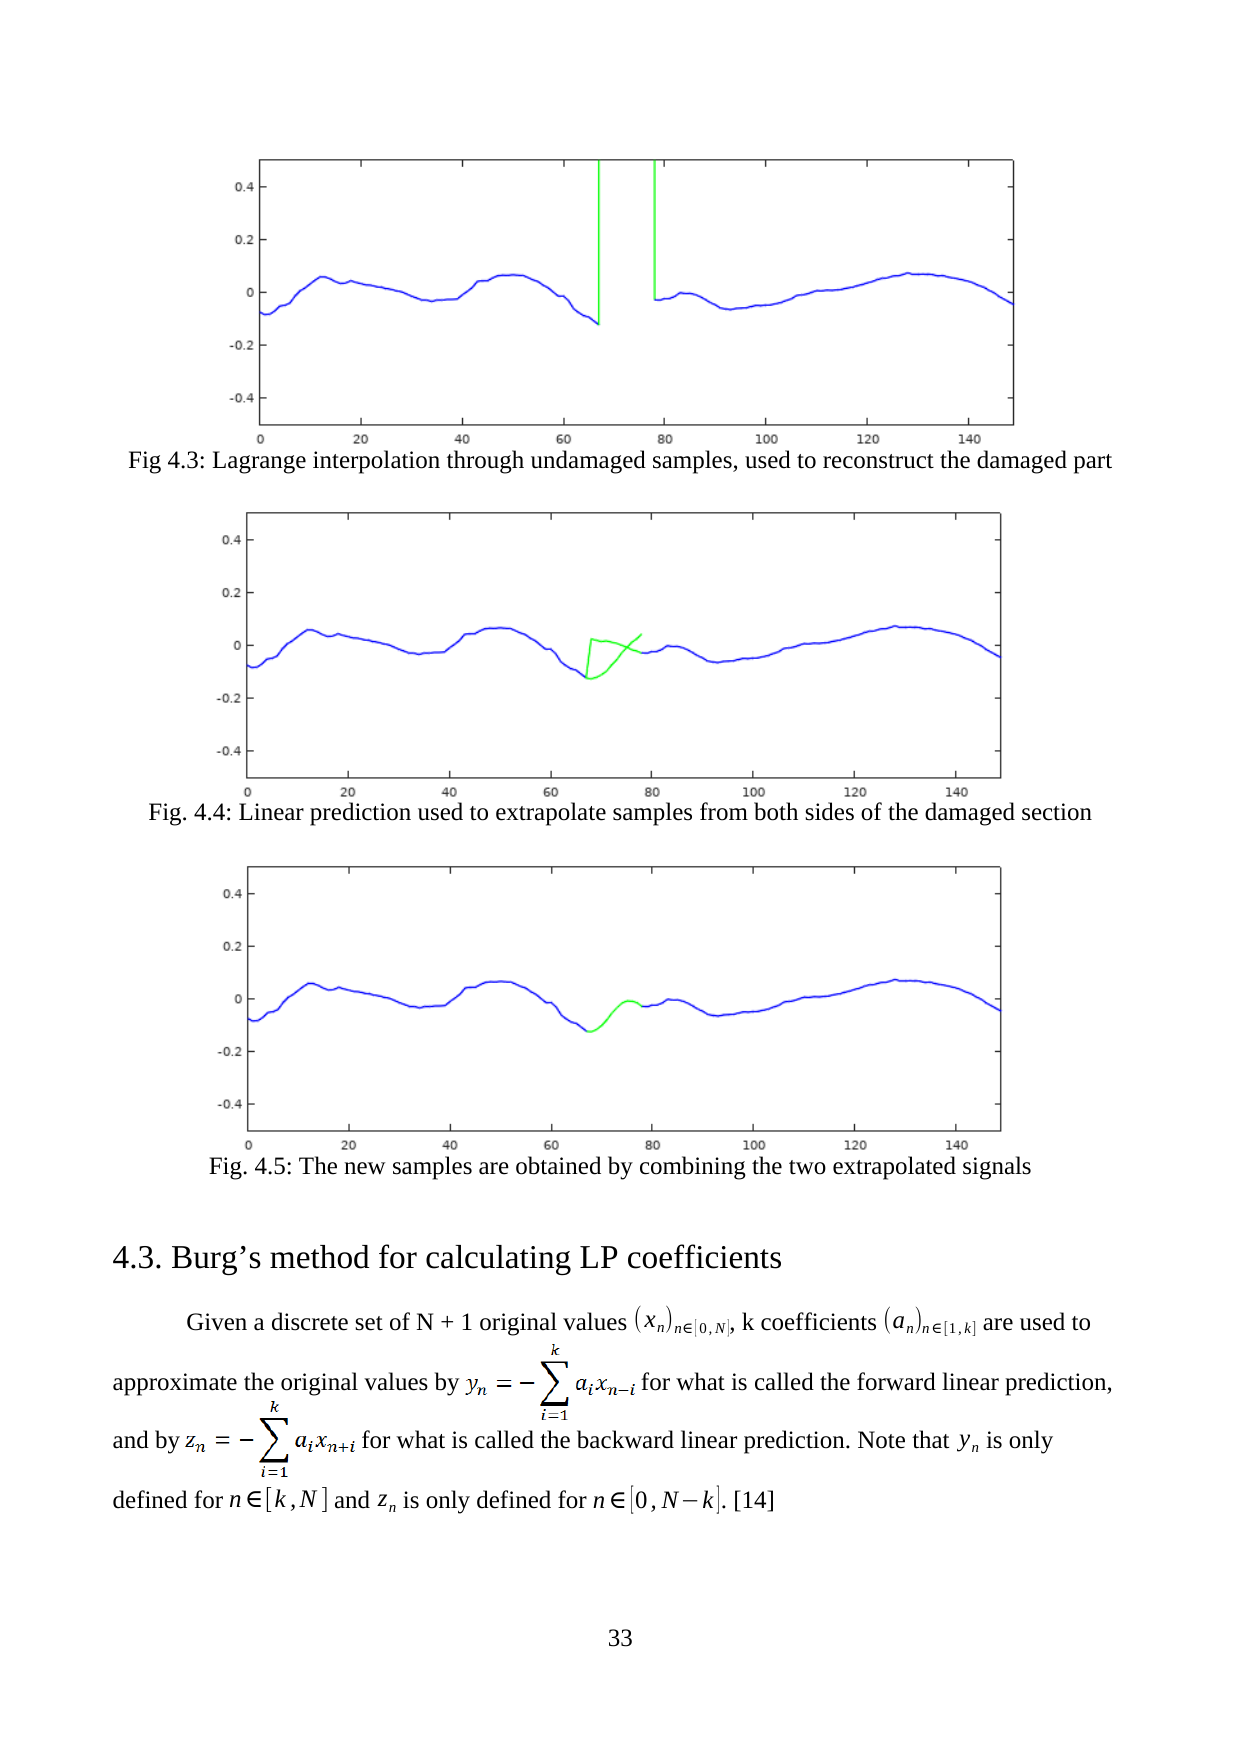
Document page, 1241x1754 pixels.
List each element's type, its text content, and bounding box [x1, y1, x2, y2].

picture [209, 502, 1031, 798]
text Given a discrete set of N + 1 original values , k coefficients are used to approximate the original values by for what is called the forward linear prediction, and by for what is called the backward linear prediction. Note that is only defined for and is only defined for . [14] [112, 1304, 1128, 1516]
picture [210, 856, 1031, 1151]
picture [209, 150, 1031, 445]
text 4.3. Burg’s method for calculating LP coefficients [112, 1237, 1128, 1276]
